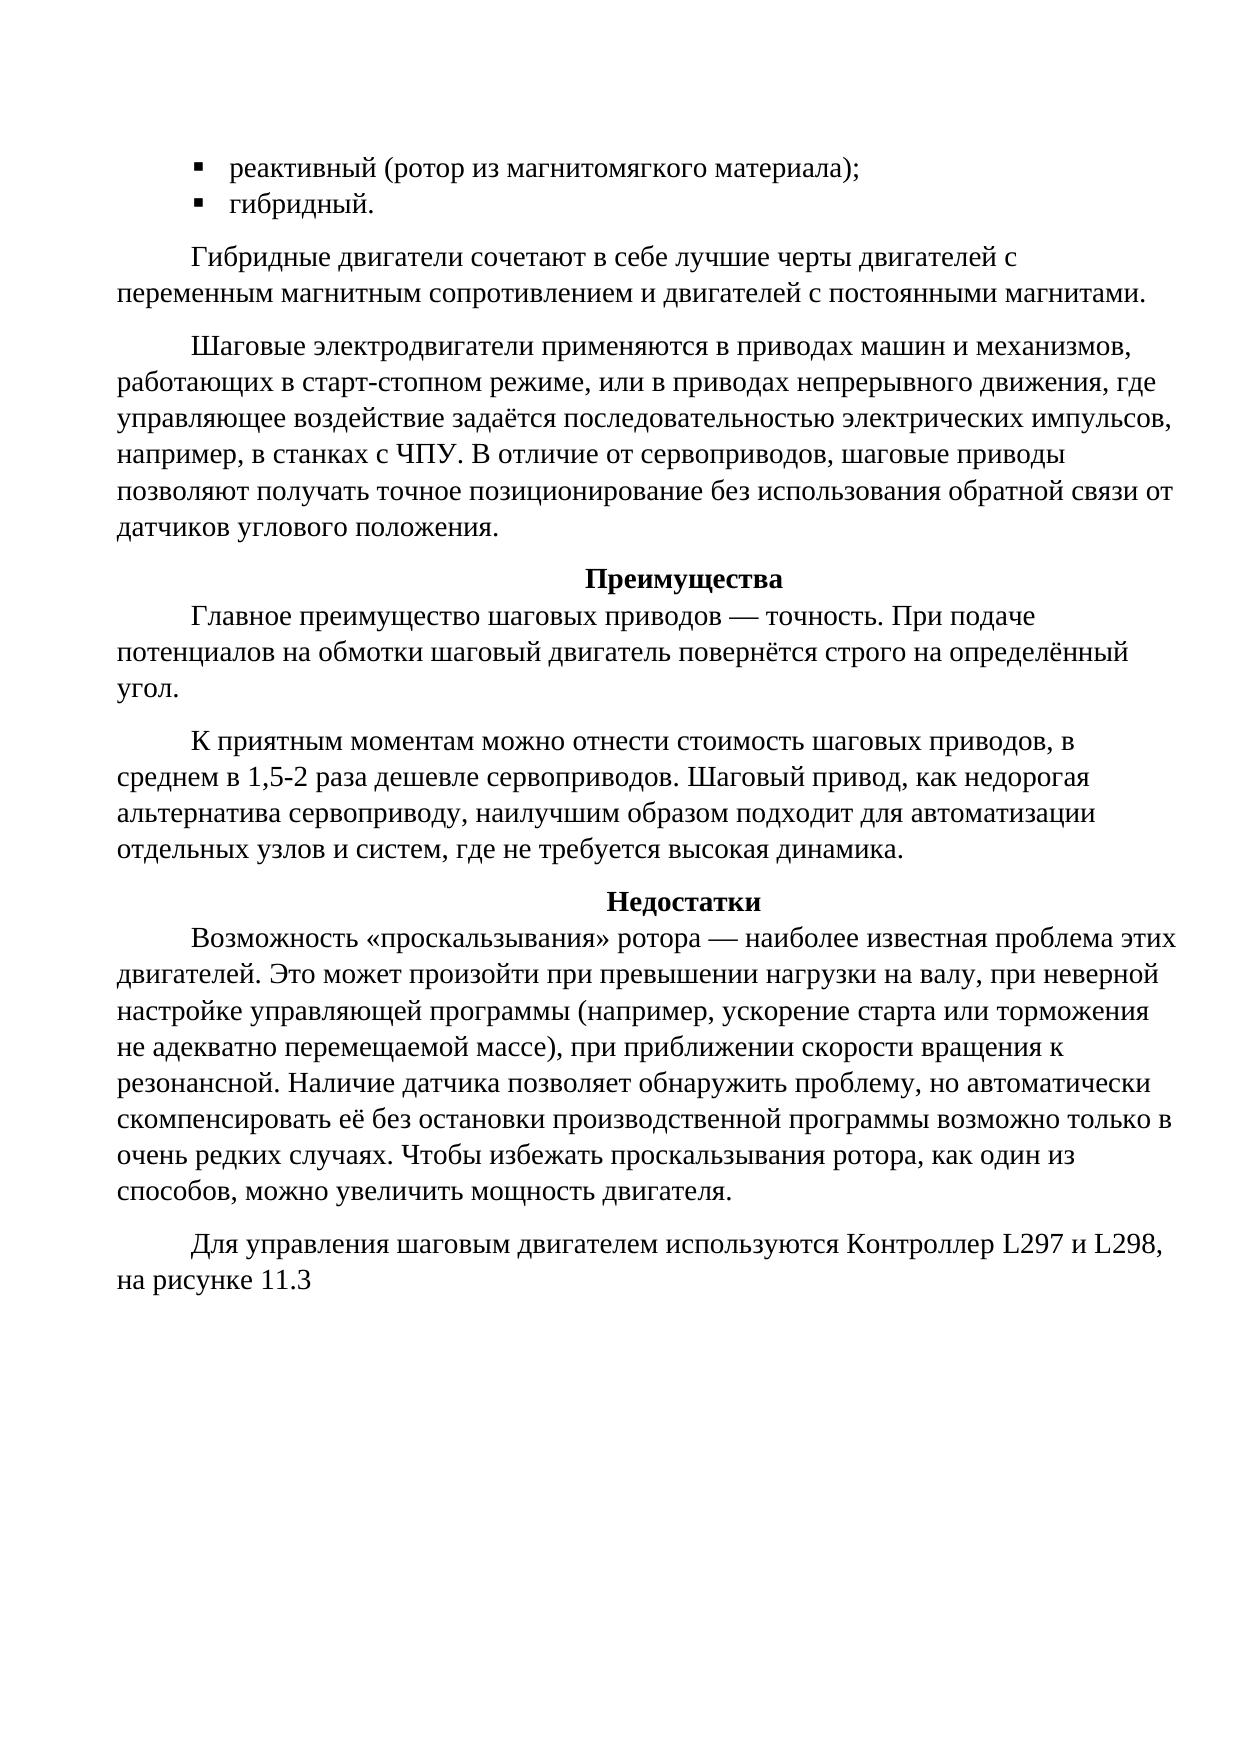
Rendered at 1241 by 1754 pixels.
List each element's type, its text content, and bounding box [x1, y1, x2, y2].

text Гибридные двигатели сочетают в себе лучшие черты двигателей с переменным магнитным сопротивлением и двигателей с постоянными магнитами. [117, 239, 1177, 309]
text Шаговые электродвигатели применяются в приводах машин и механизмов, работающих в старт-стопном режиме, или в приводах непрерывного движения, где управляющее воздействие задаётся последовательностью электрических импульсов, например, в станках с ЧПУ. В отличие от сервоприводов, шаговые приводы позволяют получать точное позиционирование без использования обратной связи от датчиков углового положения. [117, 328, 1177, 542]
subtitle Преимущества [117, 562, 1177, 595]
text Для управления шаговым двигателем используются Контроллер L297 и L298, на рисунке 11.3 [117, 1226, 1177, 1296]
list гибридный. [192, 186, 1177, 220]
text Возможность «проскальзывания» ротора — наиболее известная проблема этих двигателей. Это может произойти при превышении нагрузки на валу, при неверной настройке управляющей программы (например, ускорение старта или торможения не адекватно перемещаемой массе), при приближении скорости вращения к резонансной. Наличие датчика позволяет обнаружить проблему, но автоматически скомпенсировать её без остановки производственной программы возможно только в очень редких случаях. Чтобы избежать проскальзывания ротора, как один из способов, можно увеличить мощность двигателя. [117, 920, 1177, 1207]
text К приятным моментам можно отнести стоимость шаговых приводов, в среднем в 1,5-2 раза дешевле сервоприводов. Шаговый привод, как недорогая альтернатива сервоприводу, наилучшим образом подходит для автоматизации отдельных узлов и систем, где не требуется высокая динамика. [117, 723, 1177, 865]
list реактивный (ротор из магнитомягкого материала); [192, 150, 1177, 184]
text Главное преимущество шаговых приводов — точность. При подаче потенциалов на обмотки шаговый двигатель повернётся строго на определённый угол. [117, 598, 1177, 704]
subtitle Недостатки [117, 884, 1177, 918]
